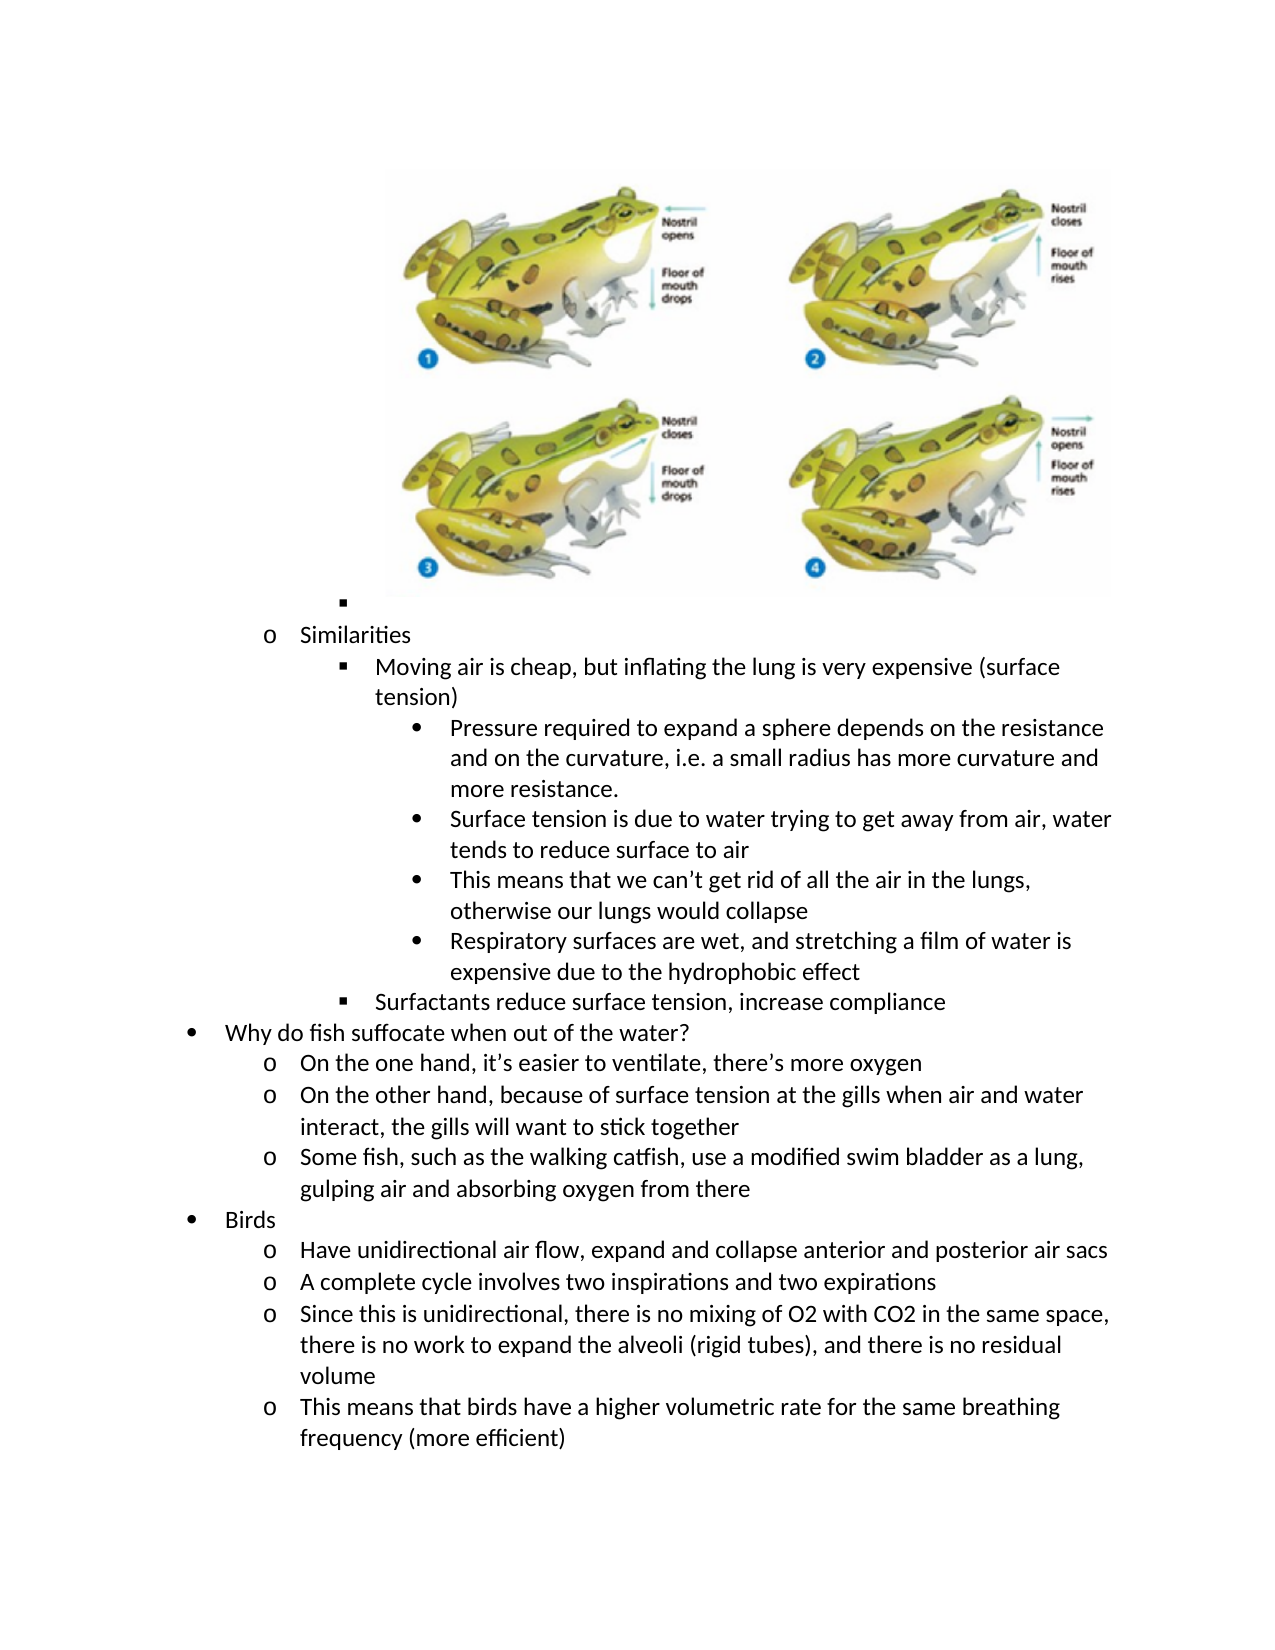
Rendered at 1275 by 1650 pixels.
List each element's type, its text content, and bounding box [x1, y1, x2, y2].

list Why do fish suffocate when out of the water? [187, 1017, 1125, 1047]
list Similarities [262, 619, 1125, 651]
list This means that birds have a higher volumetric rate for the same breathing frequency (more efficient) [262, 1391, 1125, 1453]
list On the other hand, because of surface tension at the gills when air and water interact, the gills will want to stick together [262, 1079, 1125, 1142]
list Moving air is cheap, but inflating the lung is very expensive (surface tension) [337, 651, 1125, 712]
list Surface tension is due to water trying to get away from air, water tends to reduce surface to air [412, 803, 1125, 864]
list A complete cycle involves two inspirations and two expirations [262, 1266, 1125, 1298]
list This means that we can’t get rid of all the air in the lungs, otherwise our lungs would collapse [412, 864, 1125, 925]
list On the one hand, it’s easier to ventilate, there’s more oxygen [262, 1047, 1125, 1079]
list Since this is unidirectional, there is no mixing of O2 with CO2 in the same space, there is no work to expand the alveoli (rigid tubes), and there is no residual volume [262, 1298, 1125, 1391]
list Surfactants reduce surface tension, increase compliance [337, 986, 1125, 1017]
list Some fish, such as the walking catfish, use a modified swim bladder as a lung, gulping air and absorbing oxygen from there [262, 1142, 1125, 1204]
list Respiratory surfaces are wet, and stretching a film of water is expensive due to the hydrophobic effect [412, 925, 1125, 986]
list Pressure required to expand a sphere depends on the resistance and on the curvature, i.e. a small radius has more curvature and more resistance. [412, 712, 1125, 803]
list Have unidirectional air flow, expand and collapse anterior and posterior air sacs [262, 1234, 1125, 1266]
list Birds [187, 1204, 1125, 1234]
picture [375, 150, 1112, 613]
